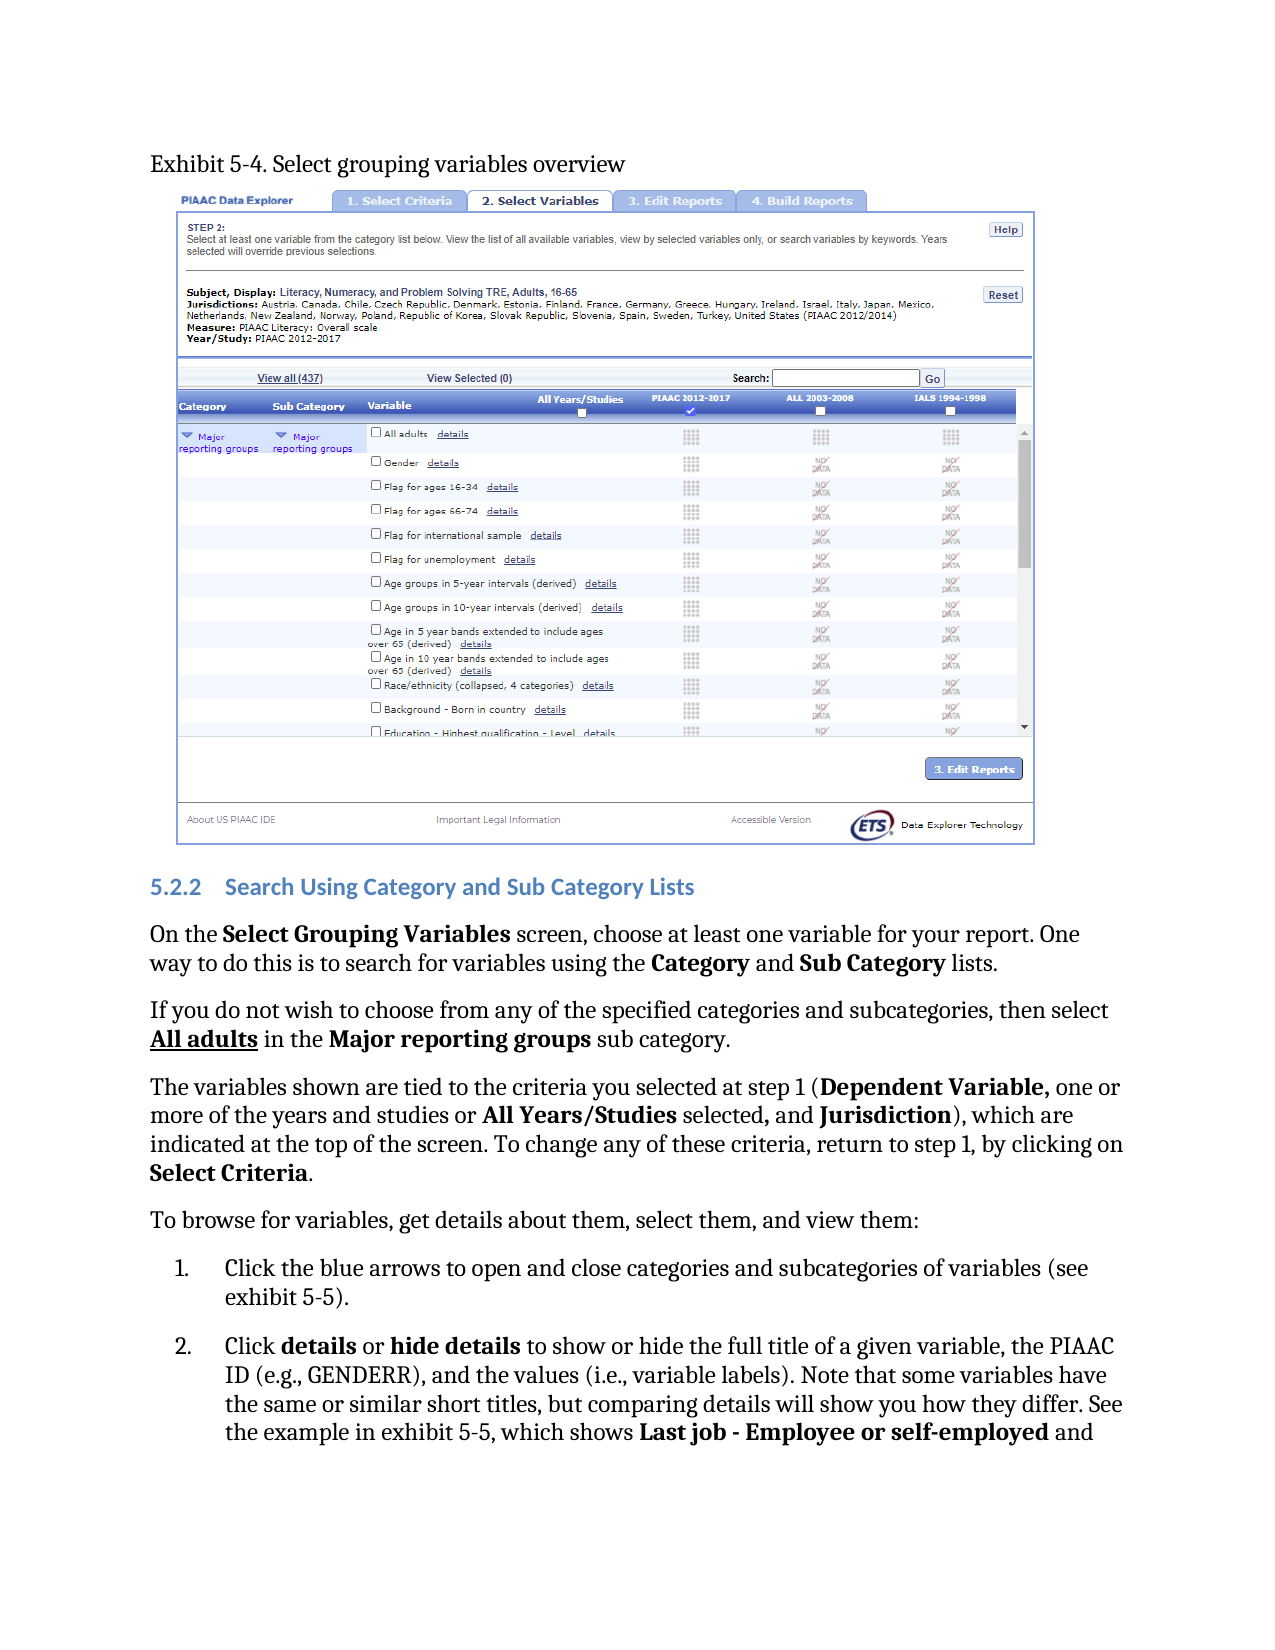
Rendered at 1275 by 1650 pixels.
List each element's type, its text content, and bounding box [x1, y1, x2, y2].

text On the Select Grouping Variables screen, choose at least one variable for your report. One way to do this is to search for variables using the Category and Sub Category lists. [150, 920, 1125, 977]
text To browse for variables, get details about them, select them, and view them: [150, 1206, 1125, 1235]
text If you do not wish to choose from any of the specified categories and subcategories, then select All adults in the Major reporting groups sub category. [150, 996, 1125, 1054]
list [175, 1332, 1125, 1447]
text The variables shown are tied to the criteria you selected at step 1 (Dependent Variable, one or more of the years and studies or All Years/Studies selected, and Jurisdiction), which are indicated at the top of the screen. To change any of these criteria, return to step 1, by clicking on Select Criteria. [150, 1072, 1125, 1187]
picture [168, 178, 1044, 850]
subtitle 5.2.2 Search Using Category and Sub Category Lists [150, 871, 1125, 901]
list Click the blue arrows to open and close categories and subcategories of variables (see exhibit 5-5). [175, 1254, 1125, 1311]
